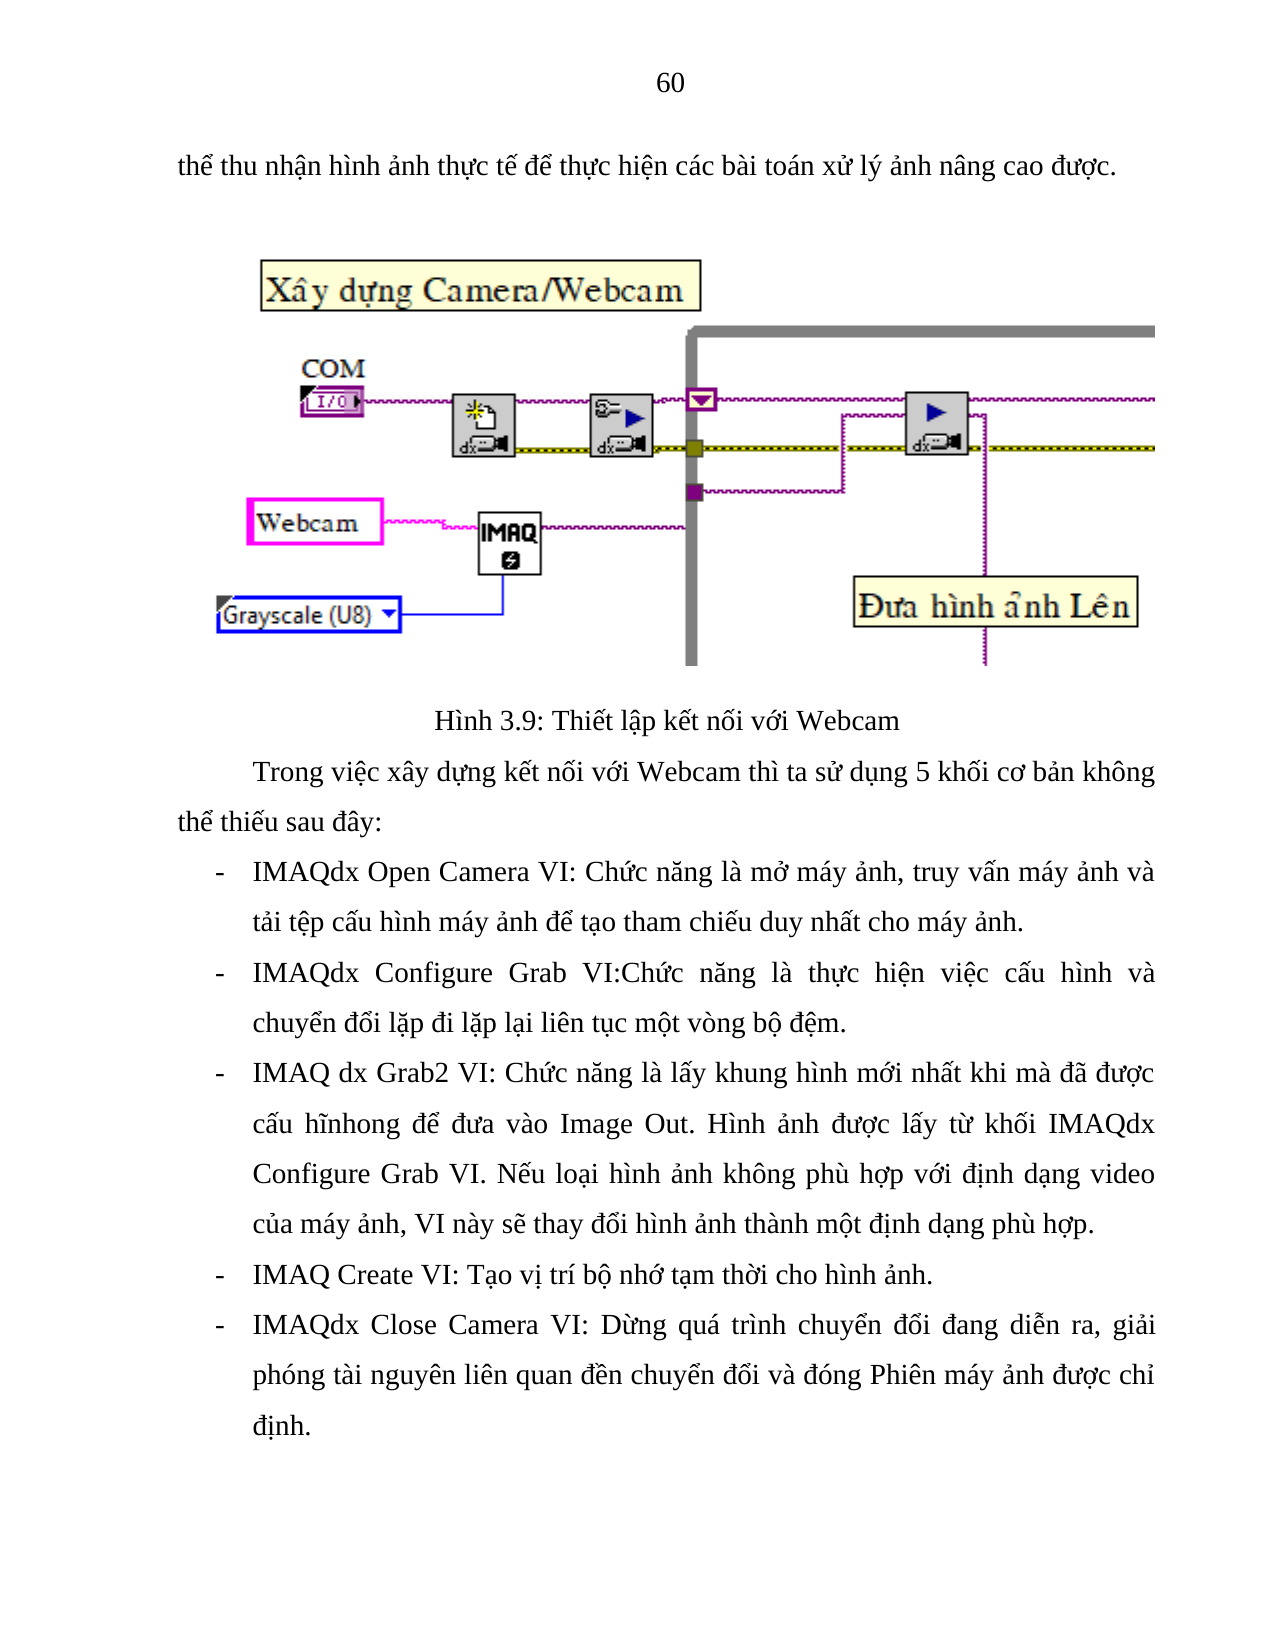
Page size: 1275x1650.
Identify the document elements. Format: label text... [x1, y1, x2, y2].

list IMAQdx Configure Grab VI:Chức năng là thực hiện việc cấu hình và chuyển đổi lặp đi lặp lại liên tục một vòng bộ đệm. [215, 955, 1157, 1039]
text Trong việc xây dựng kết nối với Webcam thì ta sử dụng 5 khối cơ bản không thể thiếu sau đây: [177, 754, 1157, 837]
list IMAQdx Close Camera VI: Dừng quá trình chuyển đổi đang diễn ra, giải phóng tài nguyên liên quan đền chuyển đổi và đóng Phiên máy ảnh được chỉ định. [215, 1307, 1157, 1441]
text Hình 3.9: Thiết lập kết nối với Webcam [177, 703, 1157, 737]
picture [179, 218, 1155, 666]
list IMAQdx Open Camera VI: Chức năng là mở máy ảnh, truy vấn máy ảnh và tải tệp cấu hình máy ảnh để tạo tham chiếu duy nhất cho máy ảnh. [215, 854, 1157, 938]
list IMAQ Create VI: Tạo vị trí bộ nhớ tạm thời cho hình ảnh. [215, 1257, 1157, 1290]
list IMAQ dx Grab2 VI: Chức năng là lấy khung hình mới nhất khi mà đã được cấu hĩnhong để đưa vào Image Out. Hình ảnh được lấy từ khối IMAQdx Configure Grab VI. Nếu loại hình ảnh không phù hợp với định dạng video của máy ảnh, VI này sẽ thay đổi hình ảnh thành một định dạng phù hợp. [215, 1056, 1157, 1240]
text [177, 148, 1157, 181]
